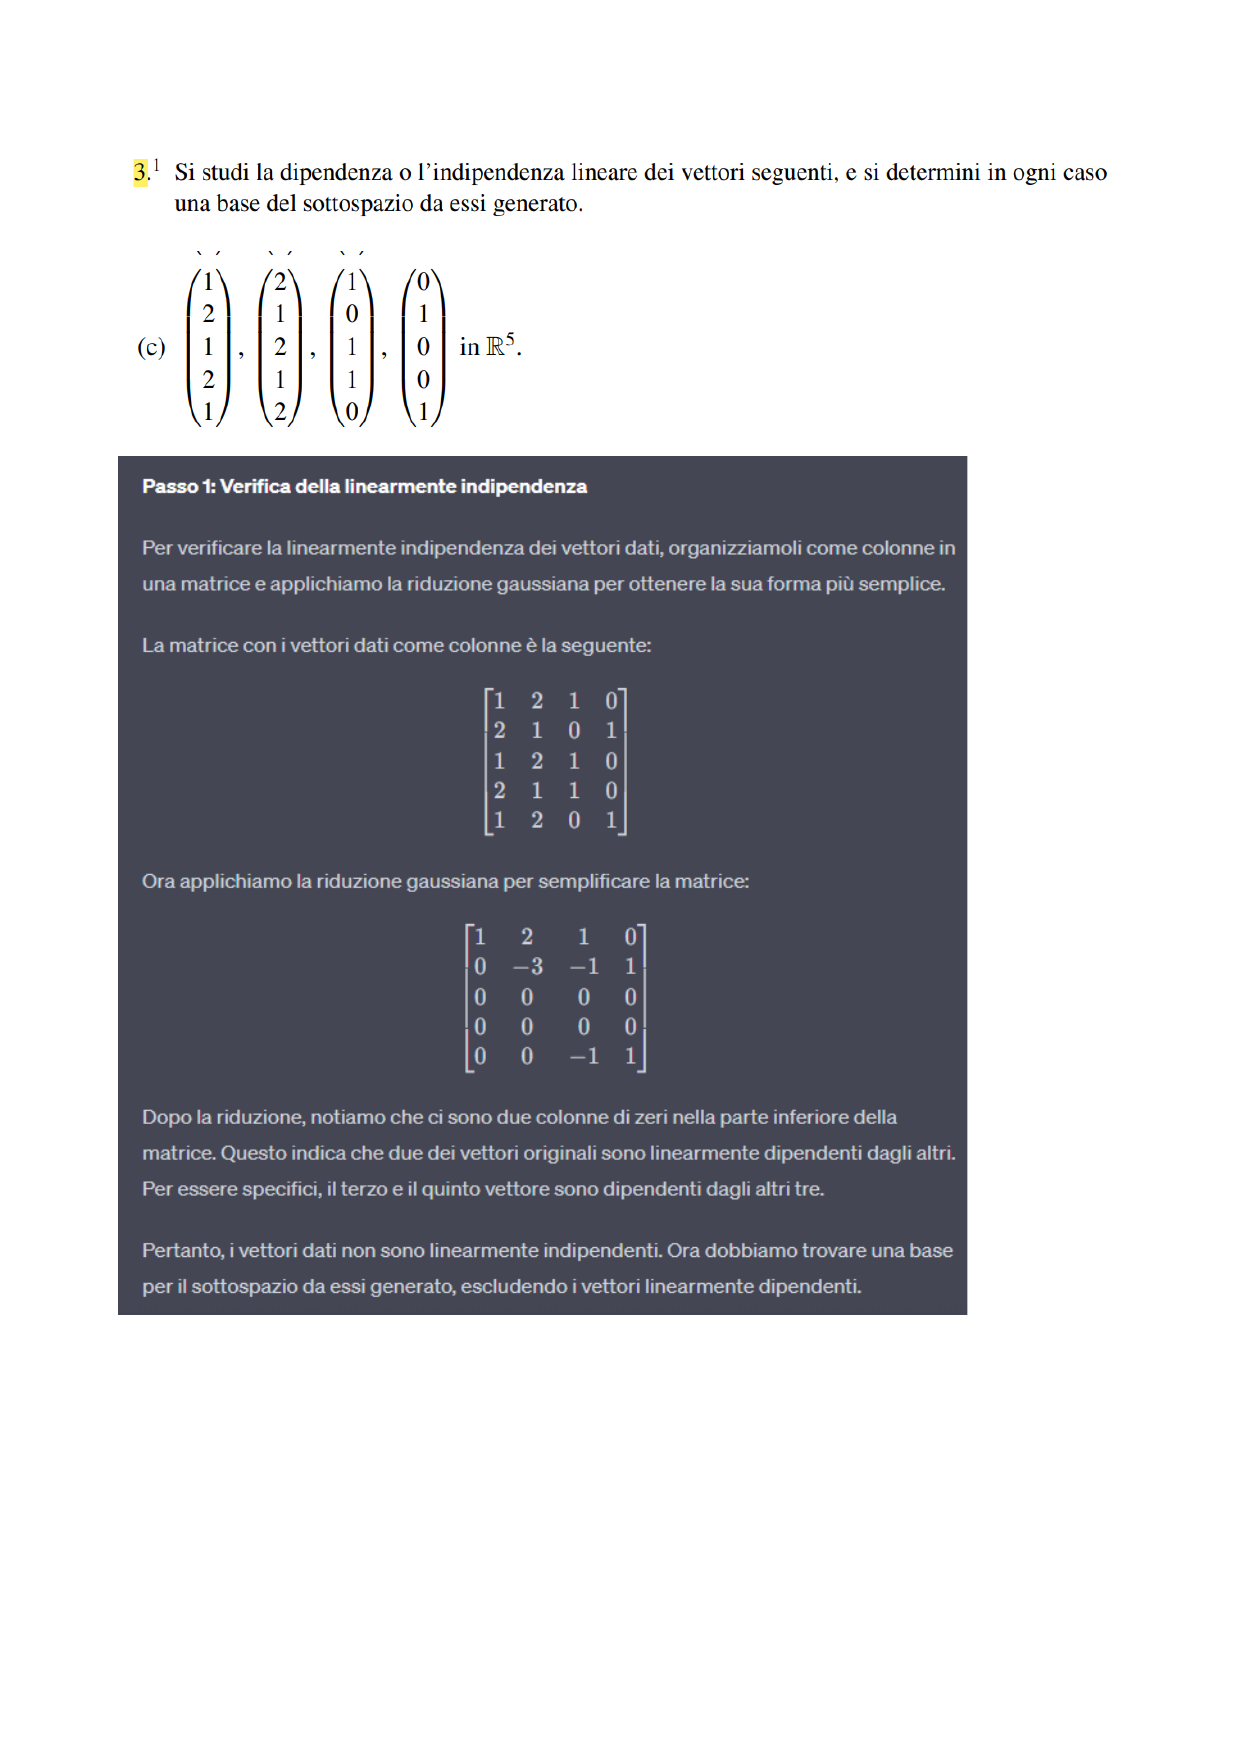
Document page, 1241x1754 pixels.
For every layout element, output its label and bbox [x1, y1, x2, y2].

picture [118, 147, 1123, 233]
picture [118, 251, 528, 438]
picture [118, 456, 968, 1315]
